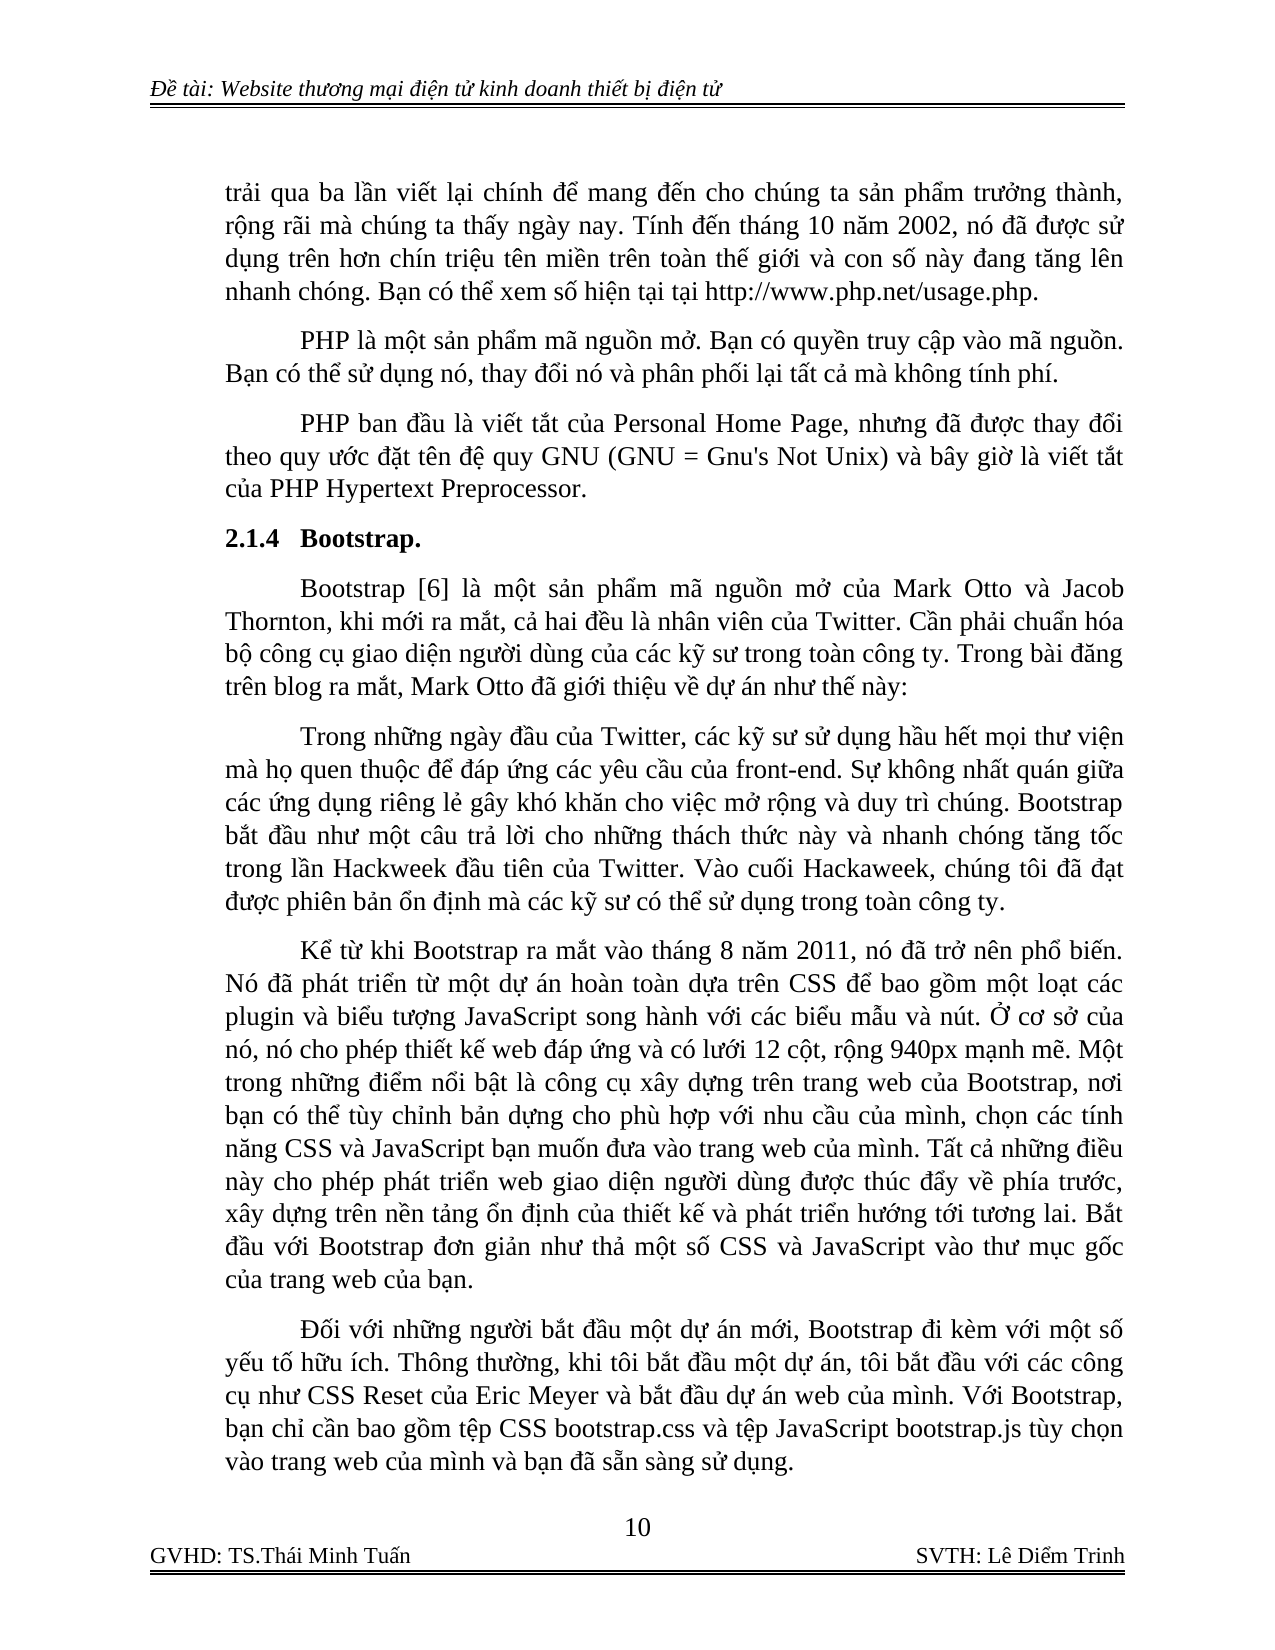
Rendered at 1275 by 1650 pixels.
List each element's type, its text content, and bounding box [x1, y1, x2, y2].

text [225, 176, 1125, 306]
text Đối với những người bắt đầu một dự án mới, Bootstrap đi kèm với một số yếu tố hữu ích. Thông thường, khi tôi bắt đầu một dự án, tôi bắt đầu với các công cụ như CSS Reset của Eric Meyer và bắt đầu dự án web của mình. Với Bootstrap, bạn chỉ cần bao gồm tệp CSS bootstrap.css và tệp JavaScript bootstrap.js tùy chọn vào trang web của mình và bạn đã sẵn sàng sử dụng. [225, 1313, 1125, 1476]
text PHP là một sản phẩm mã nguồn mở. Bạn có quyền truy cập vào mã nguồn. Bạn có thể sử dụng nó, thay đổi nó và phân phối lại tất cả mà không tính phí. [225, 324, 1125, 388]
text Kể từ khi Bootstrap ra mắt vào tháng 8 năm 2011, nó đã trở nên phổ biến. Nó đã phát triển từ một dự án hoàn toàn dựa trên CSS để bao gồm một loạt các plugin và biểu tượng JavaScript song hành với các biểu mẫu và nút. Ở cơ sở của nó, nó cho phép thiết kế web đáp ứng và có lưới 12 cột, rộng 940px mạnh mẽ. Một trong những điểm nổi bật là công cụ xây dựng trên trang web của Bootstrap, nơi bạn có thể tùy chỉnh bản dựng cho phù hợp với nhu cầu của mình, chọn các tính năng CSS và JavaScript bạn muốn đưa vào trang web của mình. Tất cả những điều này cho phép phát triển web giao diện người dùng được thúc đẩy về phía trước, xây dựng trên nền tảng ổn định của thiết kế và phát triển hướng tới tương lai. Bắt đầu với Bootstrap đơn giản như thả một số CSS và JavaScript vào thư mục gốc của trang web của bạn. [225, 934, 1125, 1294]
text Trong những ngày đầu của Twitter, các kỹ sư sử dụng hầu hết mọi thư viện mà họ quen thuộc để đáp ứng các yêu cầu của front-end. Sự không nhất quán giữa các ứng dụng riêng lẻ gây khó khăn cho việc mở rộng và duy trì chúng. Bootstrap bắt đầu như một câu trả lời cho những thách thức này và nhanh chóng tăng tốc trong lần Hackweek đầu tiên của Twitter. Vào cuối Hackaweek, chúng tôi đã đạt được phiên bản ổn định mà các kỹ sư có thể sử dụng trong toàn công ty. [225, 720, 1125, 916]
list Bootstrap. [225, 522, 1125, 553]
text Bootstrap [6] là một sản phẩm mã nguồn mở của Mark Otto và Jacob Thornton, khi mới ra mắt, cả hai đều là nhân viên của Twitter. Cần phải chuẩn hóa bộ công cụ giao diện người dùng của các kỹ sư trong toàn công ty. Trong bài đăng trên blog ra mắt, Mark Otto đã giới thiệu về dự án như thế này: [225, 572, 1125, 702]
text PHP ban đầu là viết tắt của Personal Home Page, nhưng đã được thay đổi theo quy ước đặt tên đệ quy GNU (GNU = Gnu's Not Unix) và bây giờ là viết tắt của PHP Hypertext Preprocessor. [225, 407, 1125, 504]
